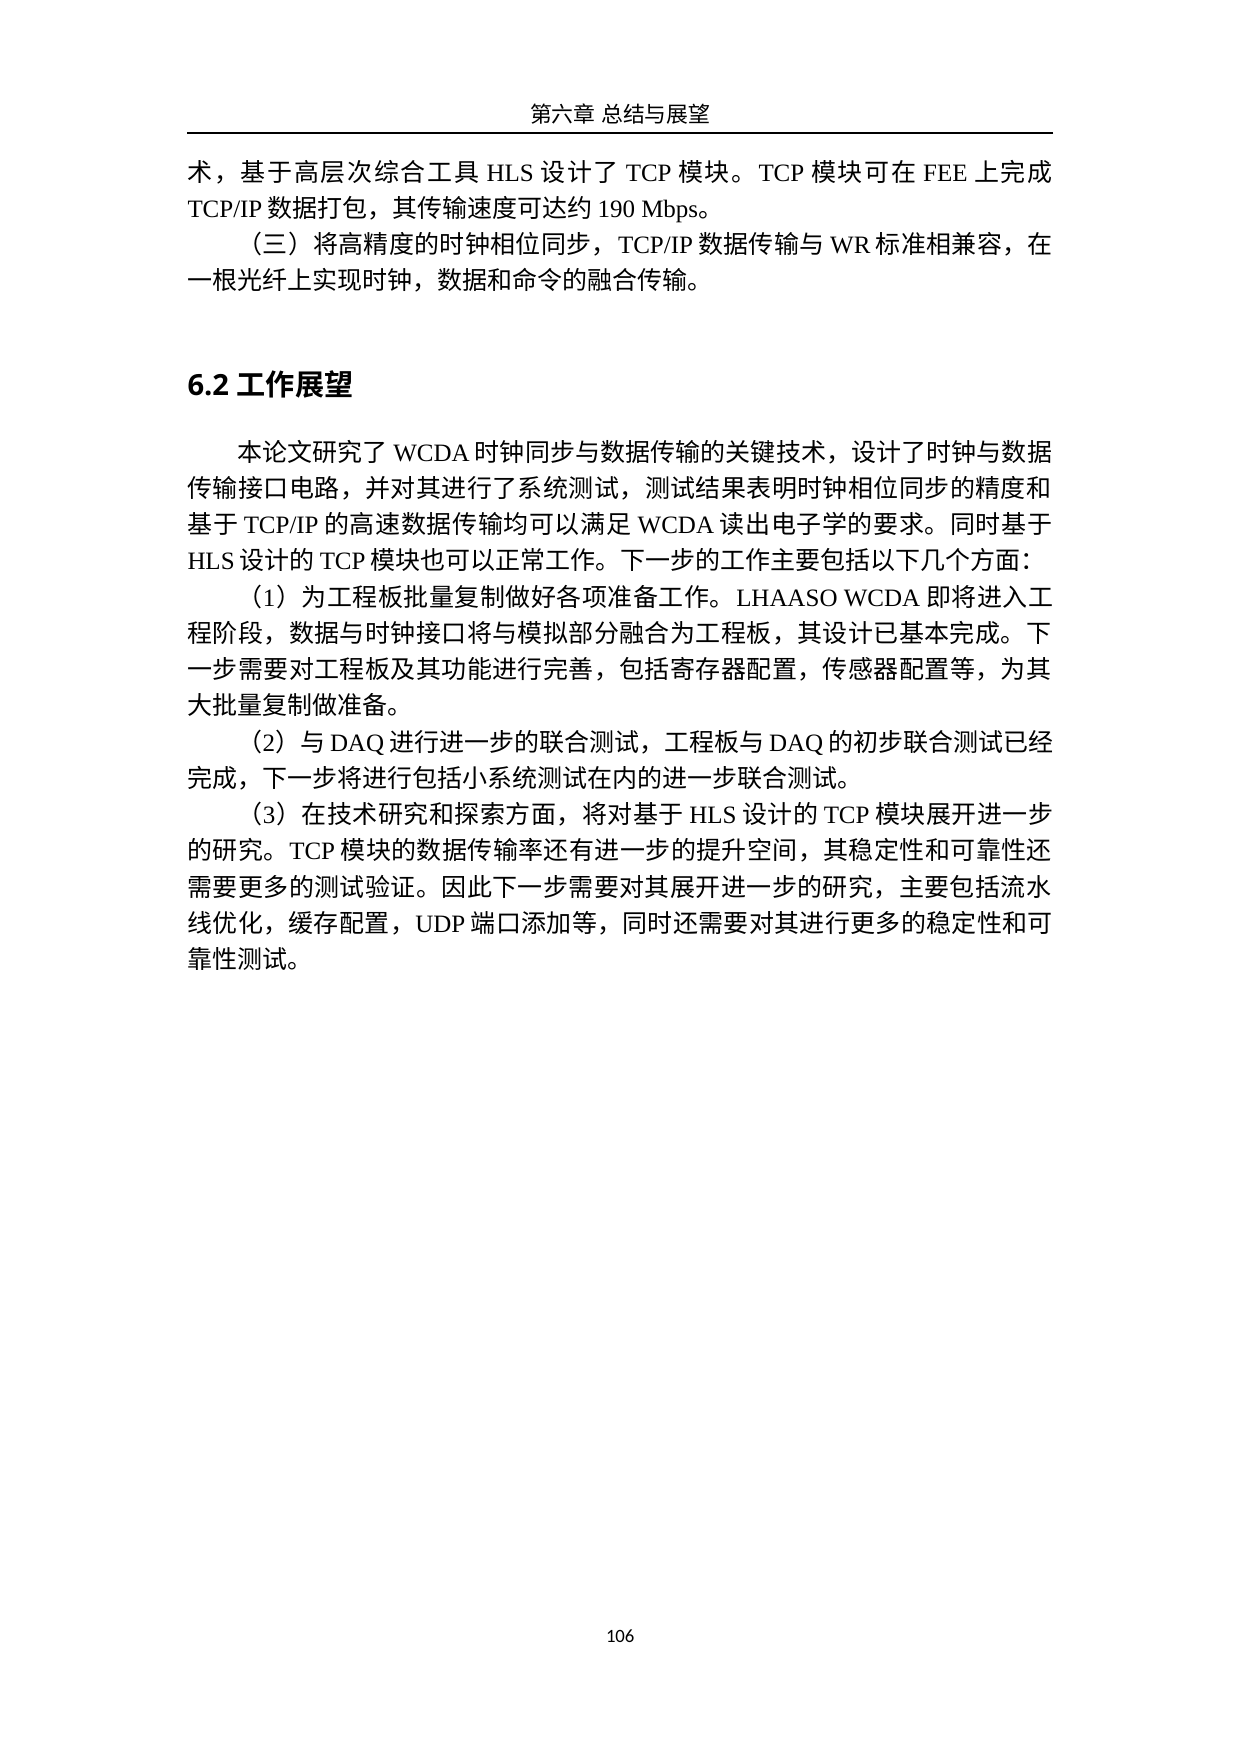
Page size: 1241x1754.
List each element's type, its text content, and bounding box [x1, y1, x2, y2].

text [187, 152, 1053, 224]
text （三）将高精度的时钟相位同步，TCP/IP数据传输与WR标准相兼容，在一根光纤上实现时钟，数据和命令的融合传输。 [187, 224, 1053, 297]
text （2）与DAQ进行进一步的联合测试，工程板与DAQ的初步联合测试已经完成，下一步将进行包括小系统测试在内的进一步联合测试。 [187, 722, 1053, 794]
text （3）在技术研究和探索方面，将对基于HLS设计的TCP模块展开进一步的研究。TCP模块的数据传输率还有进一步的提升空间，其稳定性和可靠性还需要更多的测试验证。因此下一步需要对其展开进一步的研究，主要包括流水线优化，缓存配置，UDP端口添加等，同时还需要对其进行更多的稳定性和可靠性测试。 [187, 794, 1053, 976]
text 本论文研究了WCDA时钟同步与数据传输的关键技术，设计了时钟与数据传输接口电路，并对其进行了系统测试，测试结果表明时钟相位同步的精度和基于TCP/IP的高速数据传输均可以满足WCDA读出电子学的要求。同时基于HLS设计的TCP模块也可以正常工作。下一步的工作主要包括以下几个方面： [187, 432, 1053, 577]
text （1）为工程板批量复制做好各项准备工作。LHAASO WCDA即将进入工程阶段，数据与时钟接口将与模拟部分融合为工程板，其设计已基本完成。下一步需要对工程板及其功能进行完善，包括寄存器配置，传感器配置等，为其大批量复制做准备。 [187, 577, 1053, 722]
title 6.2 工作展望 [187, 347, 1053, 419]
